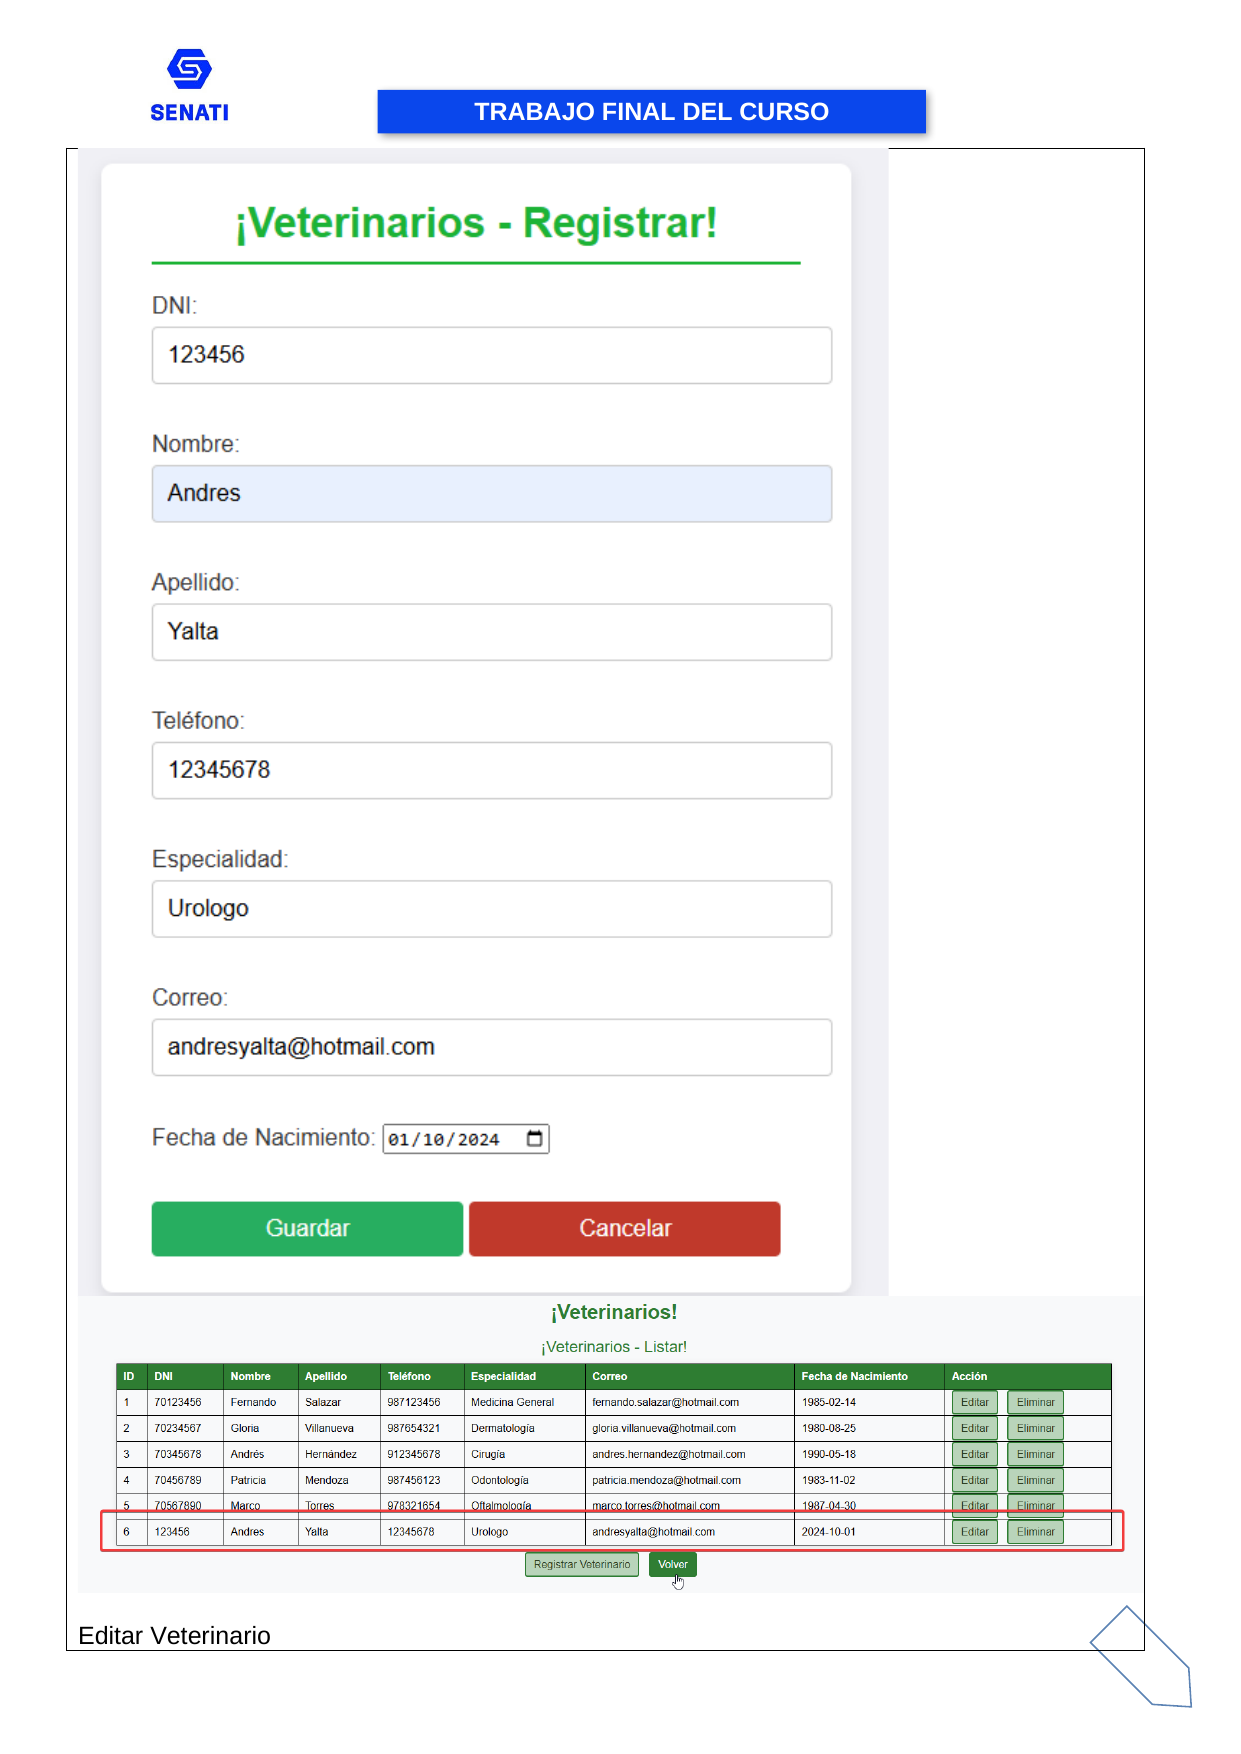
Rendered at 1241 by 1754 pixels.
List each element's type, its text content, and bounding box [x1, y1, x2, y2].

picture [147, 46, 231, 124]
picture [77, 148, 1144, 1593]
